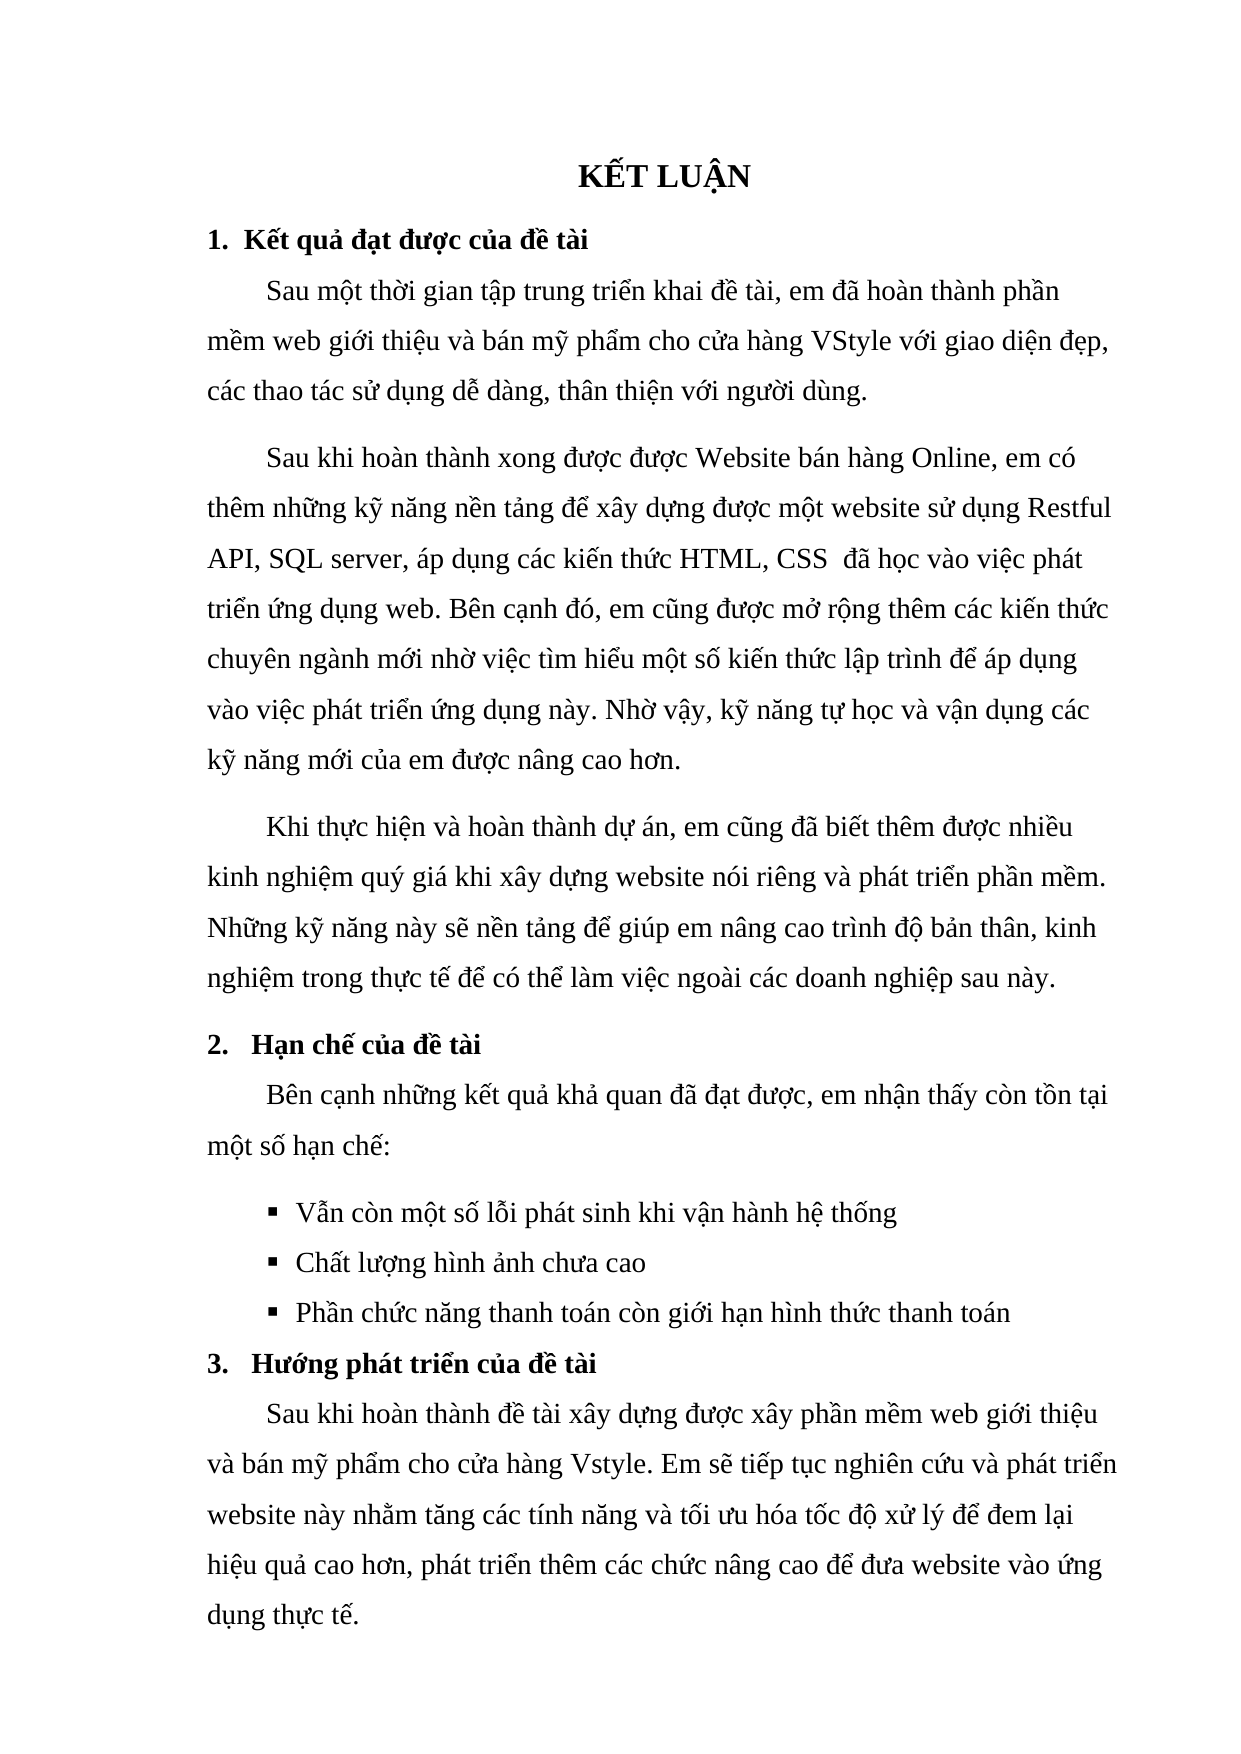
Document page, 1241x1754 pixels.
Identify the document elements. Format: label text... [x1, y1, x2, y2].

text Khi thực hiện và hoàn thành dự án, em cũng đã biết thêm được nhiều kinh nghiệm quý giá khi xây dựng website nói riêng và phát triển phần mềm. Những kỹ năng này sẽ nền tảng để giúp em nâng cao trình độ bản thân, kinh nghiệm trong thực tế để có thể làm việc ngoài các doanh nghiệp sau này. [207, 809, 1122, 994]
subtitle KẾT LUẬN [207, 156, 1122, 194]
list Phần chức năng thanh toán còn giới hạn hình thức thanh toán [266, 1296, 1122, 1329]
text Sau khi hoàn thành xong được được Website bán hàng Online, em có thêm những kỹ năng nền tảng để xây dựng được một website sử dụng Restful API, SQL server, áp dụng các kiến thức HTML, CSS đã học vào việc phát triển ứng dụng web. Bên cạnh đó, em cũng được mở rộng thêm các kiến thức chuyên ngành mới nhờ việc tìm hiểu một số kiến thức lập trình để áp dụng vào việc phát triển ứng dụng này. Nhờ vậy, kỹ năng tự học và vận dụng các kỹ năng mới của em được nâng cao hơn. [207, 440, 1122, 776]
list Hạn chế của đề tài [207, 1027, 1122, 1061]
list Hướng phát triển của đề tài [207, 1346, 1122, 1379]
list Kết quả đạt được của đề tài [207, 222, 1122, 256]
list Chất lượng hình ảnh chưa cao [266, 1245, 1122, 1279]
text Sau khi hoàn thành đề tài xây dựng được xây phần mềm web giới thiệu và bán mỹ phẩm cho cửa hàng Vstyle. Em sẽ tiếp tục nghiên cứu và phát triển website này nhằm tăng các tính năng và tối ưu hóa tốc độ xử lý để đem lại hiệu quả cao hơn, phát triển thêm các chức nâng cao để đưa website vào ứng dụng thực tế. [207, 1396, 1122, 1631]
text Sau một thời gian tập trung triển khai đề tài, em đã hoàn thành phần mềm web giới thiệu và bán mỹ phẩm cho cửa hàng VStyle với giao diện đẹp, các thao tác sử dụng dễ dàng, thân thiện với người dùng. [207, 273, 1122, 407]
list Vẫn còn một số lỗi phát sinh khi vận hành hệ thống [266, 1195, 1122, 1228]
text Bên cạnh những kết quả khả quan đã đạt được, em nhận thấy còn tồn tại một số hạn chế: [207, 1077, 1122, 1161]
